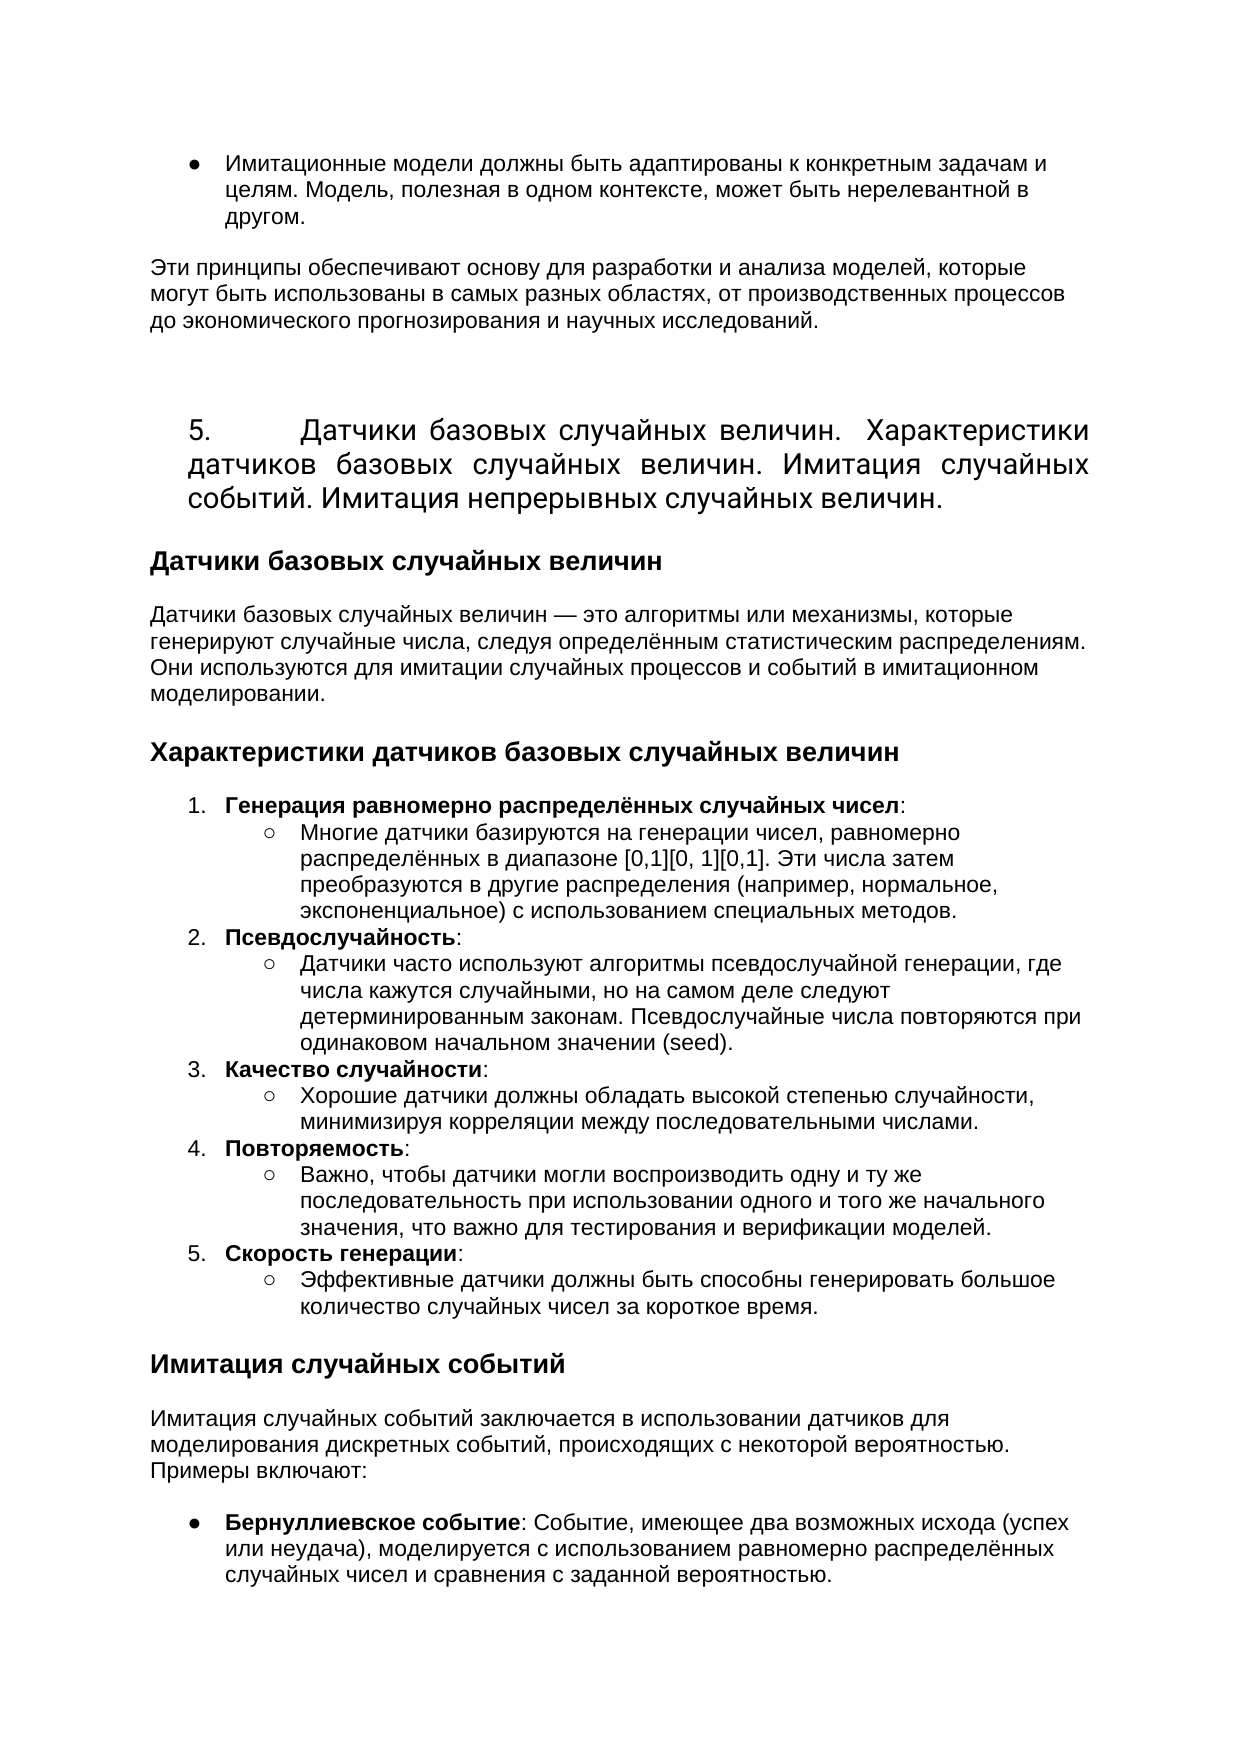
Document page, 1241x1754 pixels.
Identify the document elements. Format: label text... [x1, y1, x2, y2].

list Хорошие датчики должны обладать высокой степенью случайности, минимизируя корреляции между последовательными числами. [262, 1082, 1090, 1135]
text Эти принципы обеспечивают основу для разработки и анализа моделей, которые могут быть использованы в самых разных областях, от производственных процессов до экономического прогнозирования и научных исследований. [150, 254, 1090, 333]
list Скорость генерации: [187, 1240, 1090, 1266]
text Имитация случайных событий заключается в использовании датчиков для моделирования дискретных событий, происходящих с некоторой вероятностью. Примеры включают: [150, 1404, 1090, 1484]
subtitle Характеристики датчиков базовых случайных величин [150, 736, 1090, 767]
list Датчики часто используют алгоритмы псевдослучайной генерации, где числа кажутся случайными, но на самом деле следуют детерминированным законам. Псевдослучайные числа повторяются при одинаковом начальном значении (seed). [262, 950, 1090, 1056]
list Генерация равномерно распределённых случайных чисел: [187, 792, 1090, 818]
list Важно, чтобы датчики могли воспроизводить одну и ту же последовательность при использовании одного и того же начального значения, что важно для тестирования и верификации моделей. [262, 1161, 1090, 1240]
subtitle Имитация случайных событий [150, 1348, 1090, 1379]
text Датчики базовых случайных величин — это алгоритмы или механизмы, которые генерируют случайные числа, следуя определённым статистическим распределениям. Они используются для имитации случайных процессов и событий в имитационном моделировании. [150, 601, 1090, 707]
list Псевдослучайность: [187, 924, 1090, 950]
list Имитационные модели должны быть адаптированы к конкретным задачам и целям. Модель, полезная в одном контексте, может быть нерелевантной в другом. [187, 150, 1090, 229]
list Многие датчики базируются на генерации чисел, равномерно распределённых в диапазоне [0,1][0, 1][0,1]. Эти числа затем преобразуются в другие распределения (например, нормальное, экспоненциальное) с использованием специальных методов. [262, 818, 1090, 924]
list Эффективные датчики должны быть способны генерировать большое количество случайных чисел за короткое время. [262, 1266, 1090, 1319]
subtitle Датчики базовых случайных величин [150, 545, 1090, 576]
list Бернуллиевское событие: Событие, имеющее два возможных исхода (успех или неудача), моделируется с использованием равномерно распределённых случайных чисел и сравнения с заданной вероятностью. [187, 1509, 1090, 1588]
list Качество случайности: [187, 1056, 1090, 1082]
list Повторяемость: [187, 1135, 1090, 1161]
subtitle 5. Датчики базовых случайных величин. Характеристики датчиков базовых случайных величин. Имитация случайных событий. Имитация непрерывных случайных величин. [187, 413, 1090, 516]
